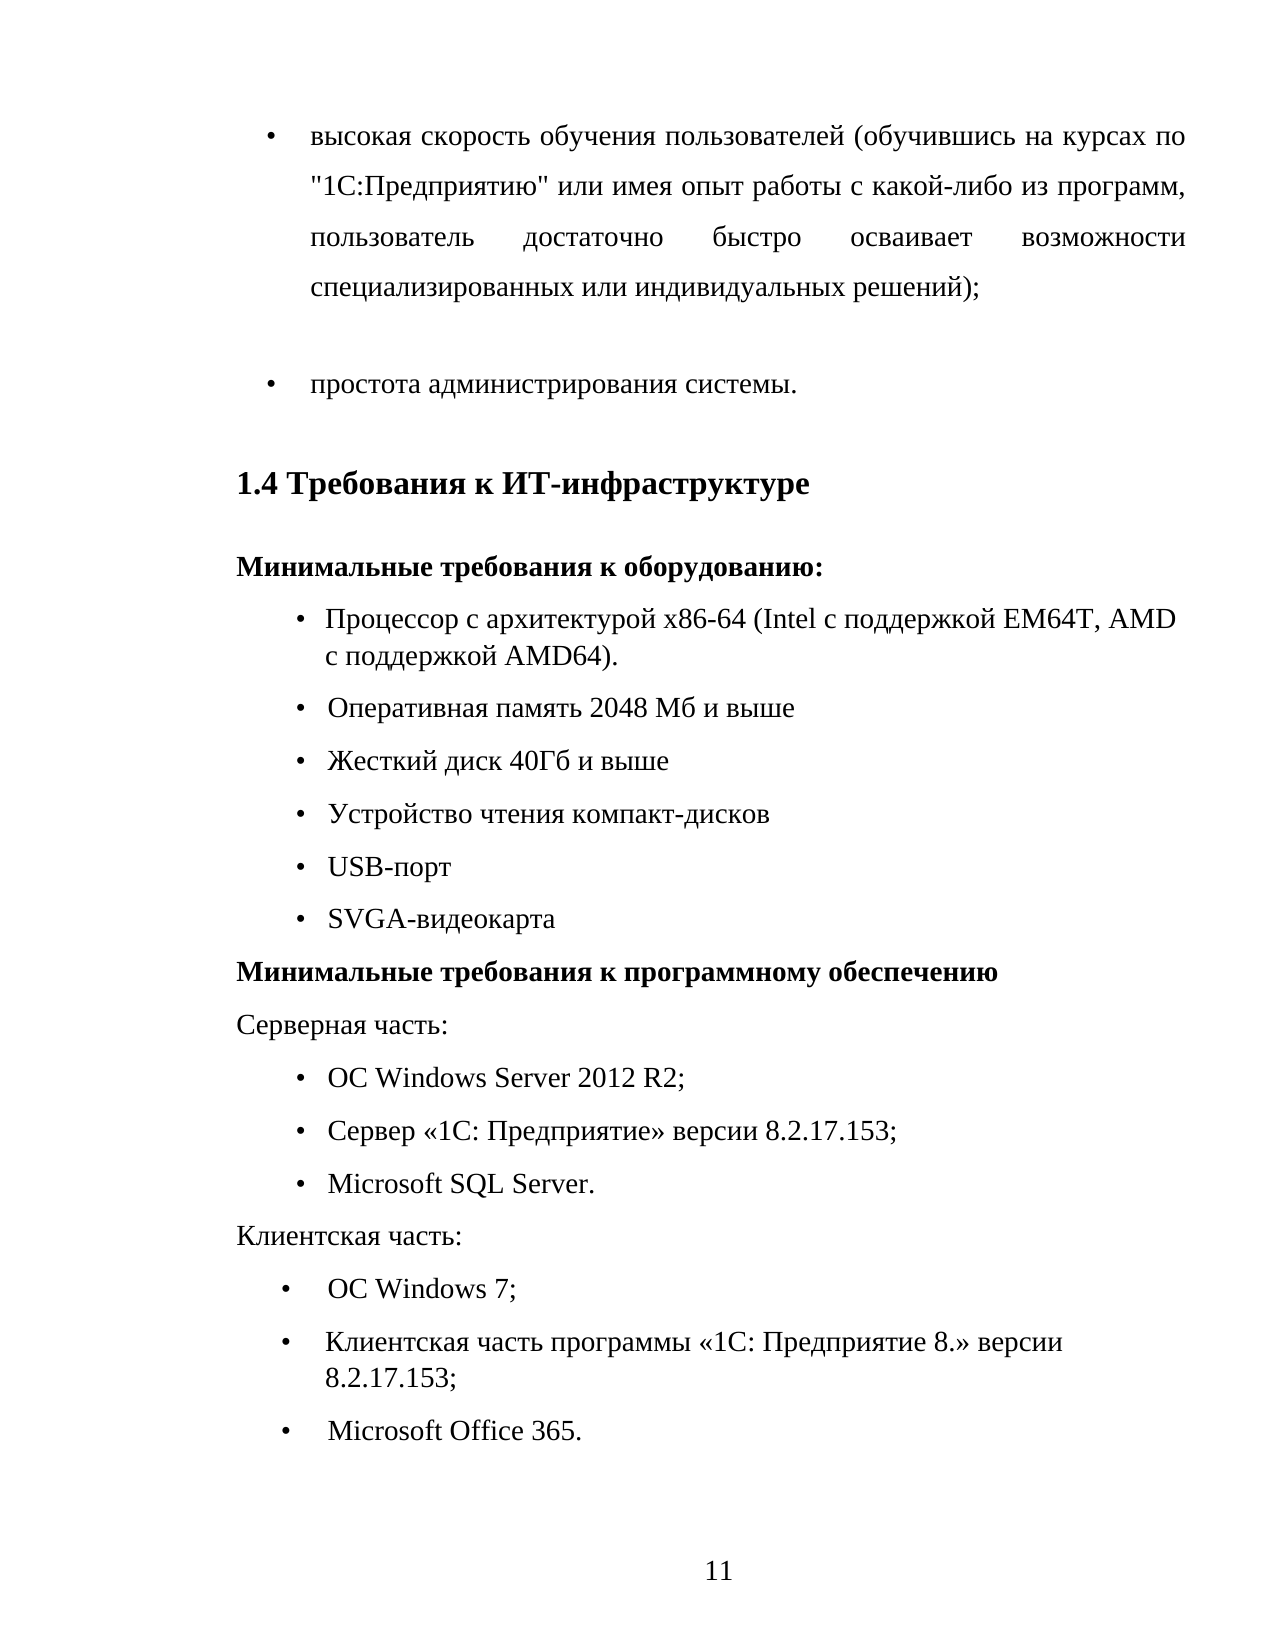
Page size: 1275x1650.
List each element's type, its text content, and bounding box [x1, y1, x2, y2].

text • Сервер «1С: Предприятие» версии 8.2.17.153; [177, 1113, 1186, 1146]
text • Устройство чтения компакт-дисков [177, 796, 1186, 829]
text • Microsoft Office 365. [177, 1413, 1186, 1447]
text • Процессор с архитектурой x86-64 (Intel с поддержкой EM64T, AMD с поддержкой AMD64). [295, 601, 1186, 671]
text • ОС Windows Server 2012 R2; [177, 1060, 1186, 1094]
text Клиентская часть: [177, 1218, 1186, 1252]
text • ОС Windows 7; [177, 1271, 1186, 1305]
text • SVGA-видеокарта [177, 902, 1186, 935]
text Серверная часть: [177, 1007, 1186, 1041]
text Минимальные требования к программному обеспечению [177, 954, 1186, 988]
text • Жесткий диск 40Гб и выше [177, 743, 1186, 777]
text 1.4 Требования к ИТ-инфраструктуре [177, 463, 1186, 502]
text • Клиентская часть программы «1С: Предприятие 8.» версии 8.2.17.153; [281, 1324, 1186, 1394]
text Минимальные требования к оборудованию: [177, 549, 1186, 582]
text • Оперативная память 2048 Мб и выше [177, 690, 1186, 724]
text • Microsoft SQL Server. [177, 1166, 1186, 1199]
text • USB-порт [177, 849, 1186, 882]
text • высокая скорость обучения пользователей (обучившись на курсах по "1С:Предприятию" или имея опыт работы с какой-либо из программ, пользователь достаточно быстро осваивает возможности специализированных или индивидуальных решений); [266, 118, 1186, 303]
text • простота администрирования системы. [266, 366, 1186, 400]
